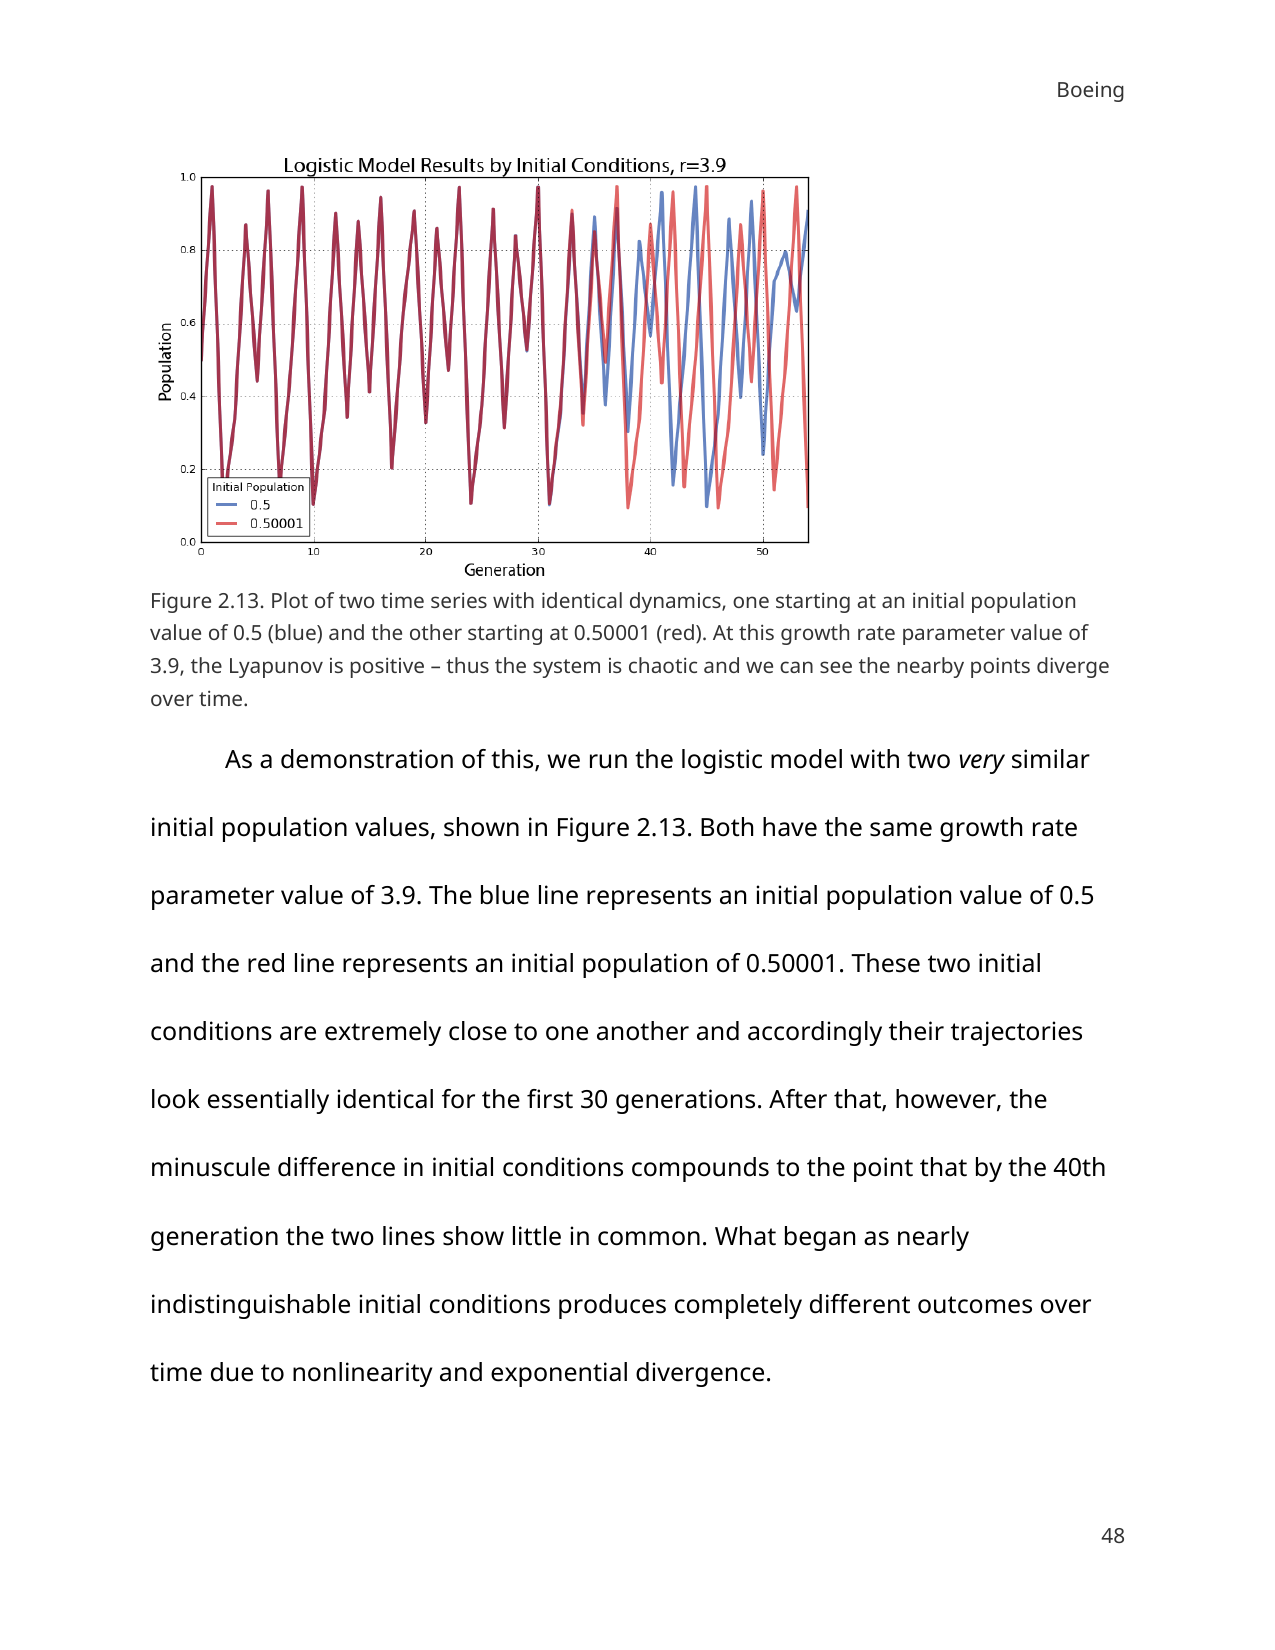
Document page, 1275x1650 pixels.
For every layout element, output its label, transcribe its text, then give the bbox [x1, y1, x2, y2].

text Figure 2.13. Plot of two time series with identical dynamics, one starting at an initial population value of 0.5 (blue) and the other starting at 0.50001 (red). At this growth rate parameter value of 3.9, the Lyapunov is positive – thus the system is chaotic and we can see the nearby points diverge over time. [150, 586, 1125, 712]
picture [150, 150, 814, 586]
text As a demonstration of this, we run the logistic model with two very similar initial population values, shown in Figure 2.13. Both have the same growth rate parameter value of 3.9. The blue line represents an initial population value of 0.5 and the red line represents an initial population of 0.50001. These two initial conditions are extremely close to one another and accordingly their trajectories look essentially identical for the first 30 generations. After that, however, the minuscule difference in initial conditions compounds to the point that by the 40th generation the two lines show little in common. What began as nearly indistinguishable initial conditions produces completely different outcomes over time due to nonlinearity and exponential divergence. [150, 741, 1125, 1388]
